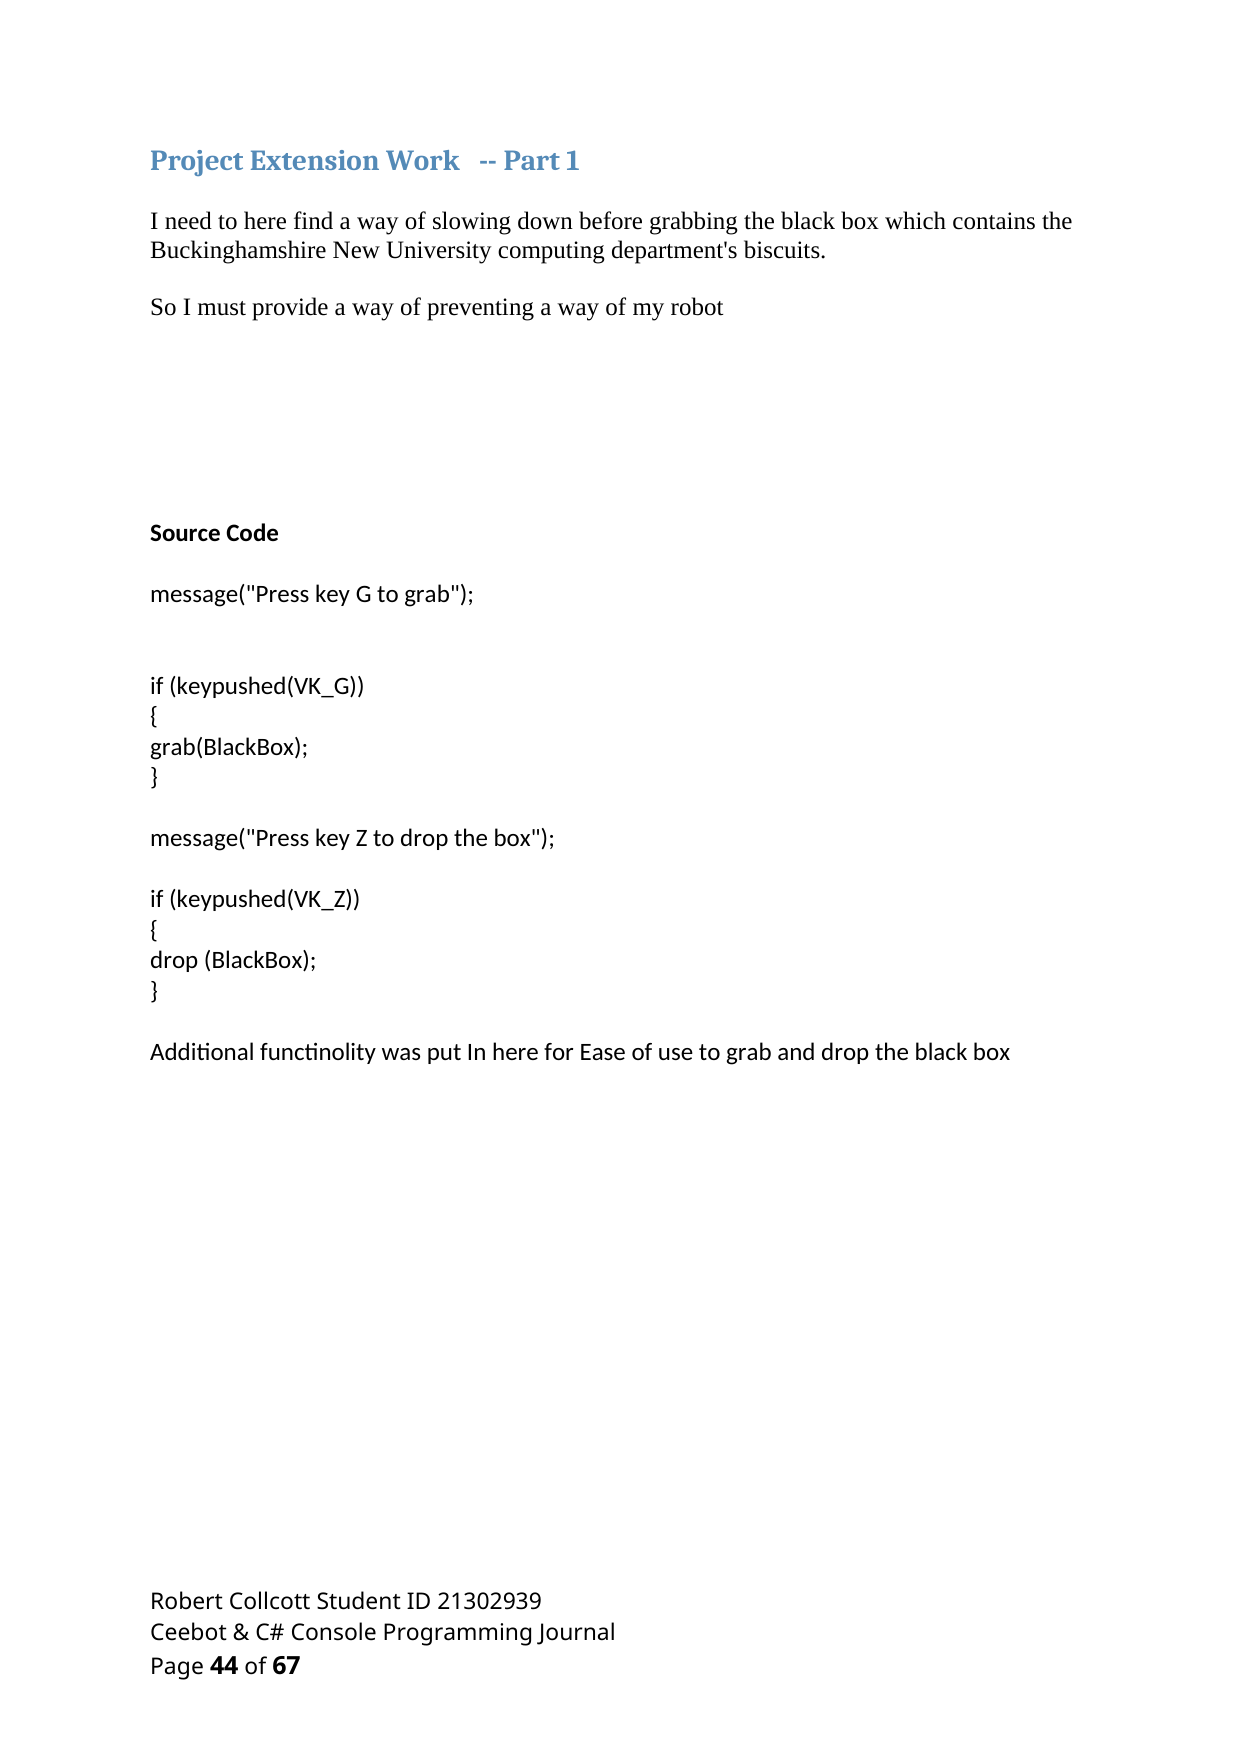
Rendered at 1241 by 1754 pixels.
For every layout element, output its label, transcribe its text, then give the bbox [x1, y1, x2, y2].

text I need to here find a way of slowing down before grabbing the black box which contains the Buckinghamshire New University computing department's biscuits. [150, 206, 1090, 263]
text drop (BlackBox); [150, 944, 1090, 975]
text Additional functinolity was put In here for Ease of use to grab and drop the black box [150, 1036, 1090, 1067]
text if (keypushed(VK_Z)) [150, 883, 1090, 914]
subtitle Project Extension Work -- Part 1 [150, 144, 1090, 178]
text message("Press key G to grab"); [150, 578, 1090, 609]
text grab(BlackBox); [150, 731, 1090, 761]
text } [150, 761, 1090, 792]
text { [150, 914, 1090, 944]
text { [150, 700, 1090, 731]
text message("Press key Z to drop the box"); [150, 822, 1090, 853]
text So I must provide a way of preventing a way of my robot [150, 292, 1090, 321]
text if (keypushed(VK_G)) [150, 670, 1090, 700]
text Source Code [150, 517, 1090, 548]
text } [150, 975, 1090, 1006]
